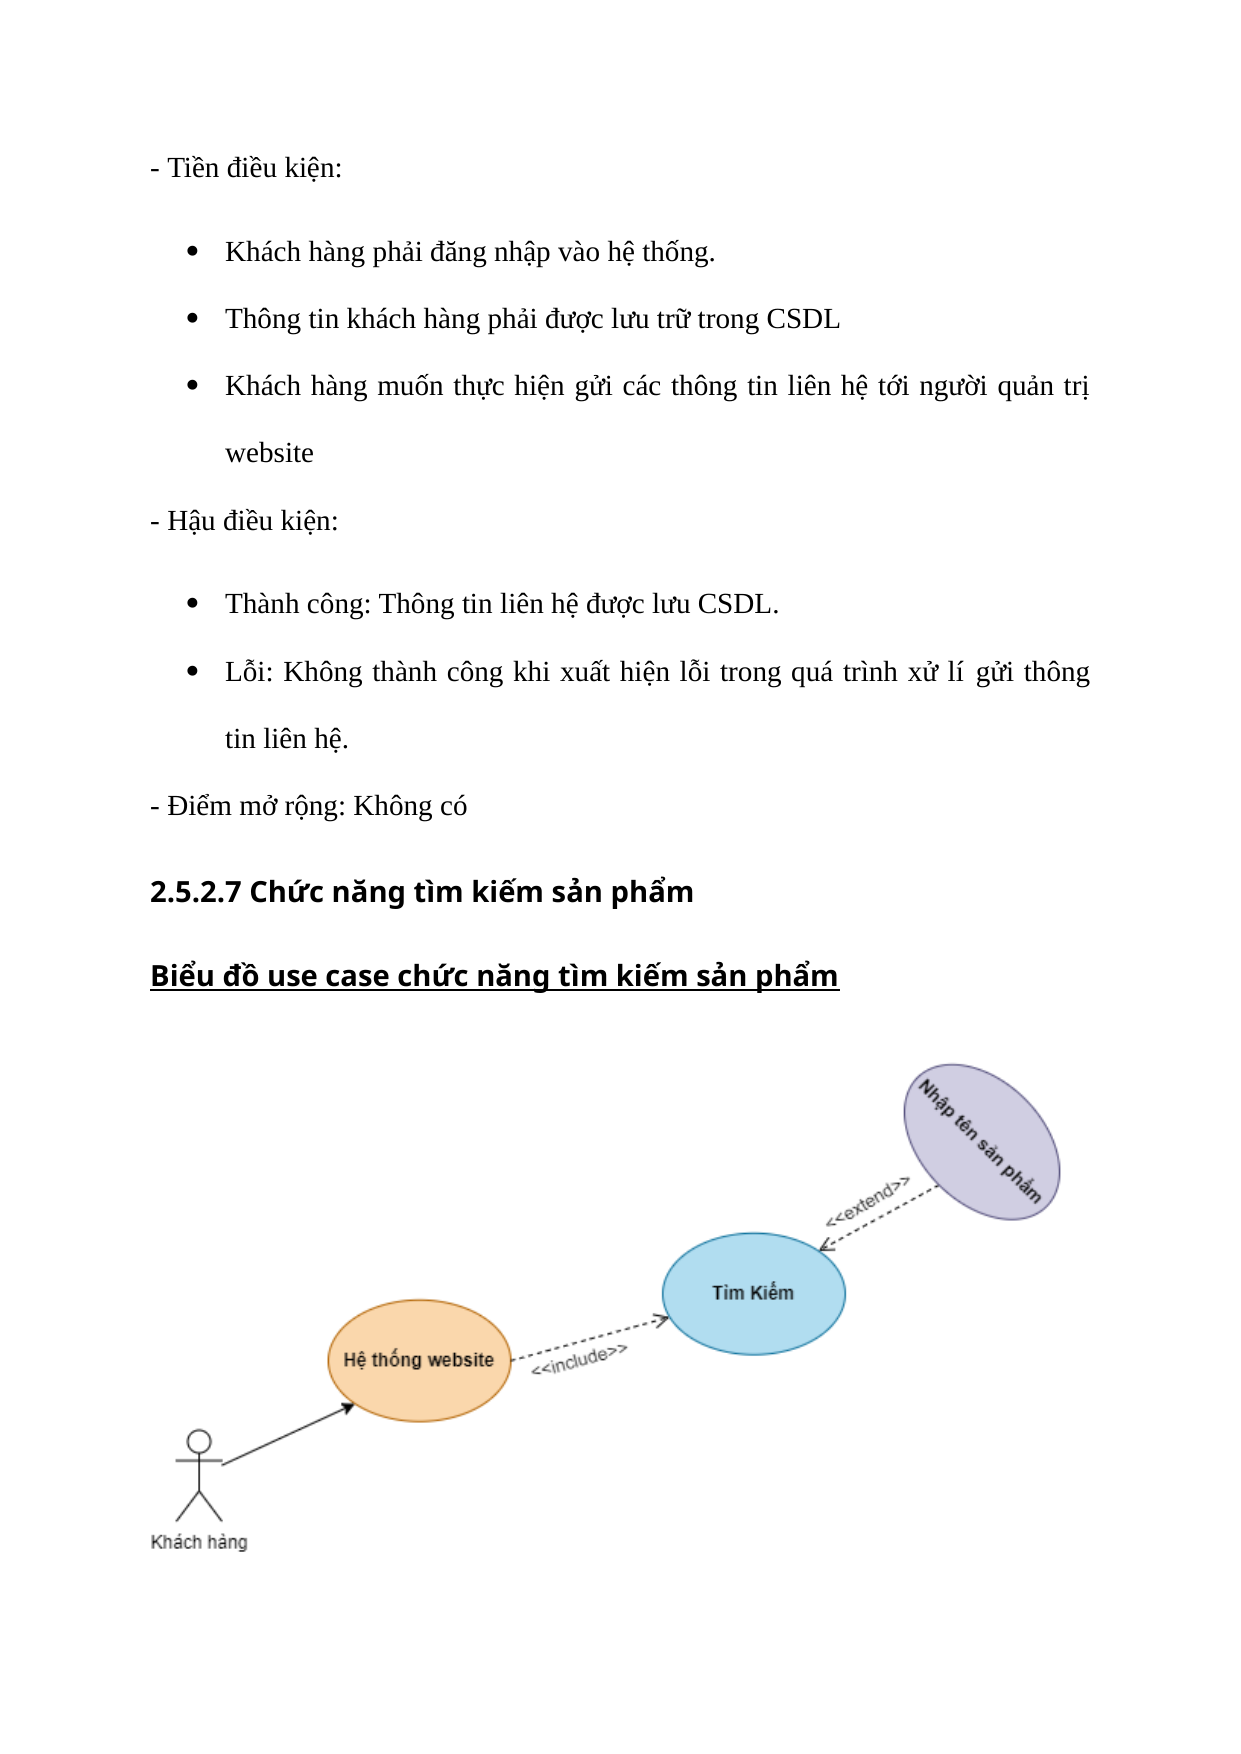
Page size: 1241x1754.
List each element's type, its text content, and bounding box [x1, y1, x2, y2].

text - Hậu điều kiện: [150, 503, 1090, 536]
list Thông tin khách hàng phải được lưu trữ trong CSDL [187, 301, 1090, 335]
subtitle Biểu đồ use case chức năng tìm kiếm sản phẩm [150, 955, 1090, 995]
picture [150, 1034, 1091, 1555]
list Thành công: Thông tin liên hệ được lưu CSDL. [187, 586, 1090, 620]
text - Điểm mở rộng: Không có [150, 788, 1090, 821]
text - Tiền điều kiện: [150, 150, 1090, 183]
list Lỗi: Không thành công khi xuất hiện lỗi trong quá trình xử lí gửi thông tin liên hệ. [187, 654, 1090, 754]
subtitle 2.5.2.7 Chức năng tìm kiếm sản phẩm [150, 872, 1090, 911]
list Khách hàng muốn thực hiện gửi các thông tin liên hệ tới người quản trị website [187, 368, 1090, 469]
list Khách hàng phải đăng nhập vào hệ thống. [187, 234, 1090, 267]
